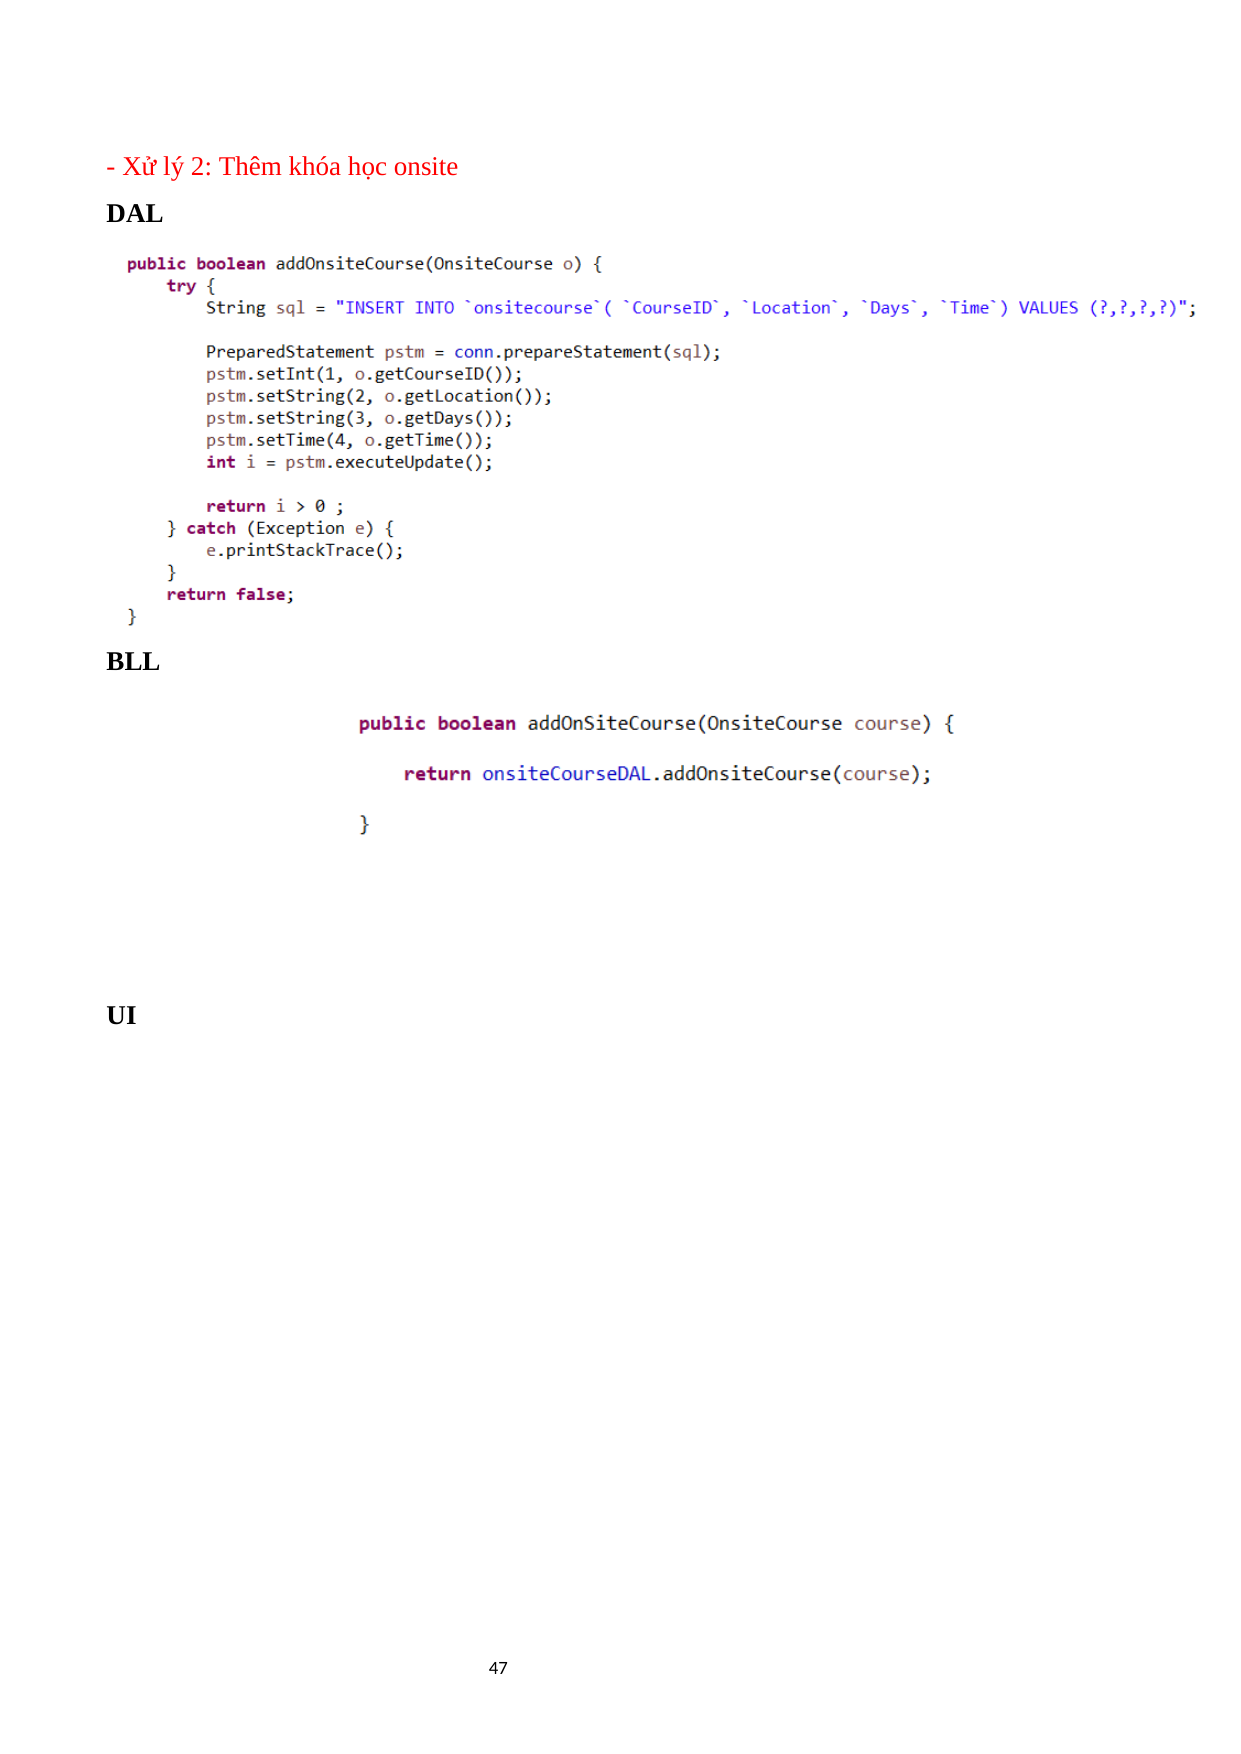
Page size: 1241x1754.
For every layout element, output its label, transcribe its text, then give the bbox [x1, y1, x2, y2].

text - Xử lý 2: Thêm khóa học onsite [106, 150, 1203, 181]
text DAL [106, 197, 1203, 228]
text BLL [106, 645, 1203, 676]
picture [340, 691, 969, 847]
picture [106, 243, 1234, 632]
text UI [106, 999, 1203, 1030]
